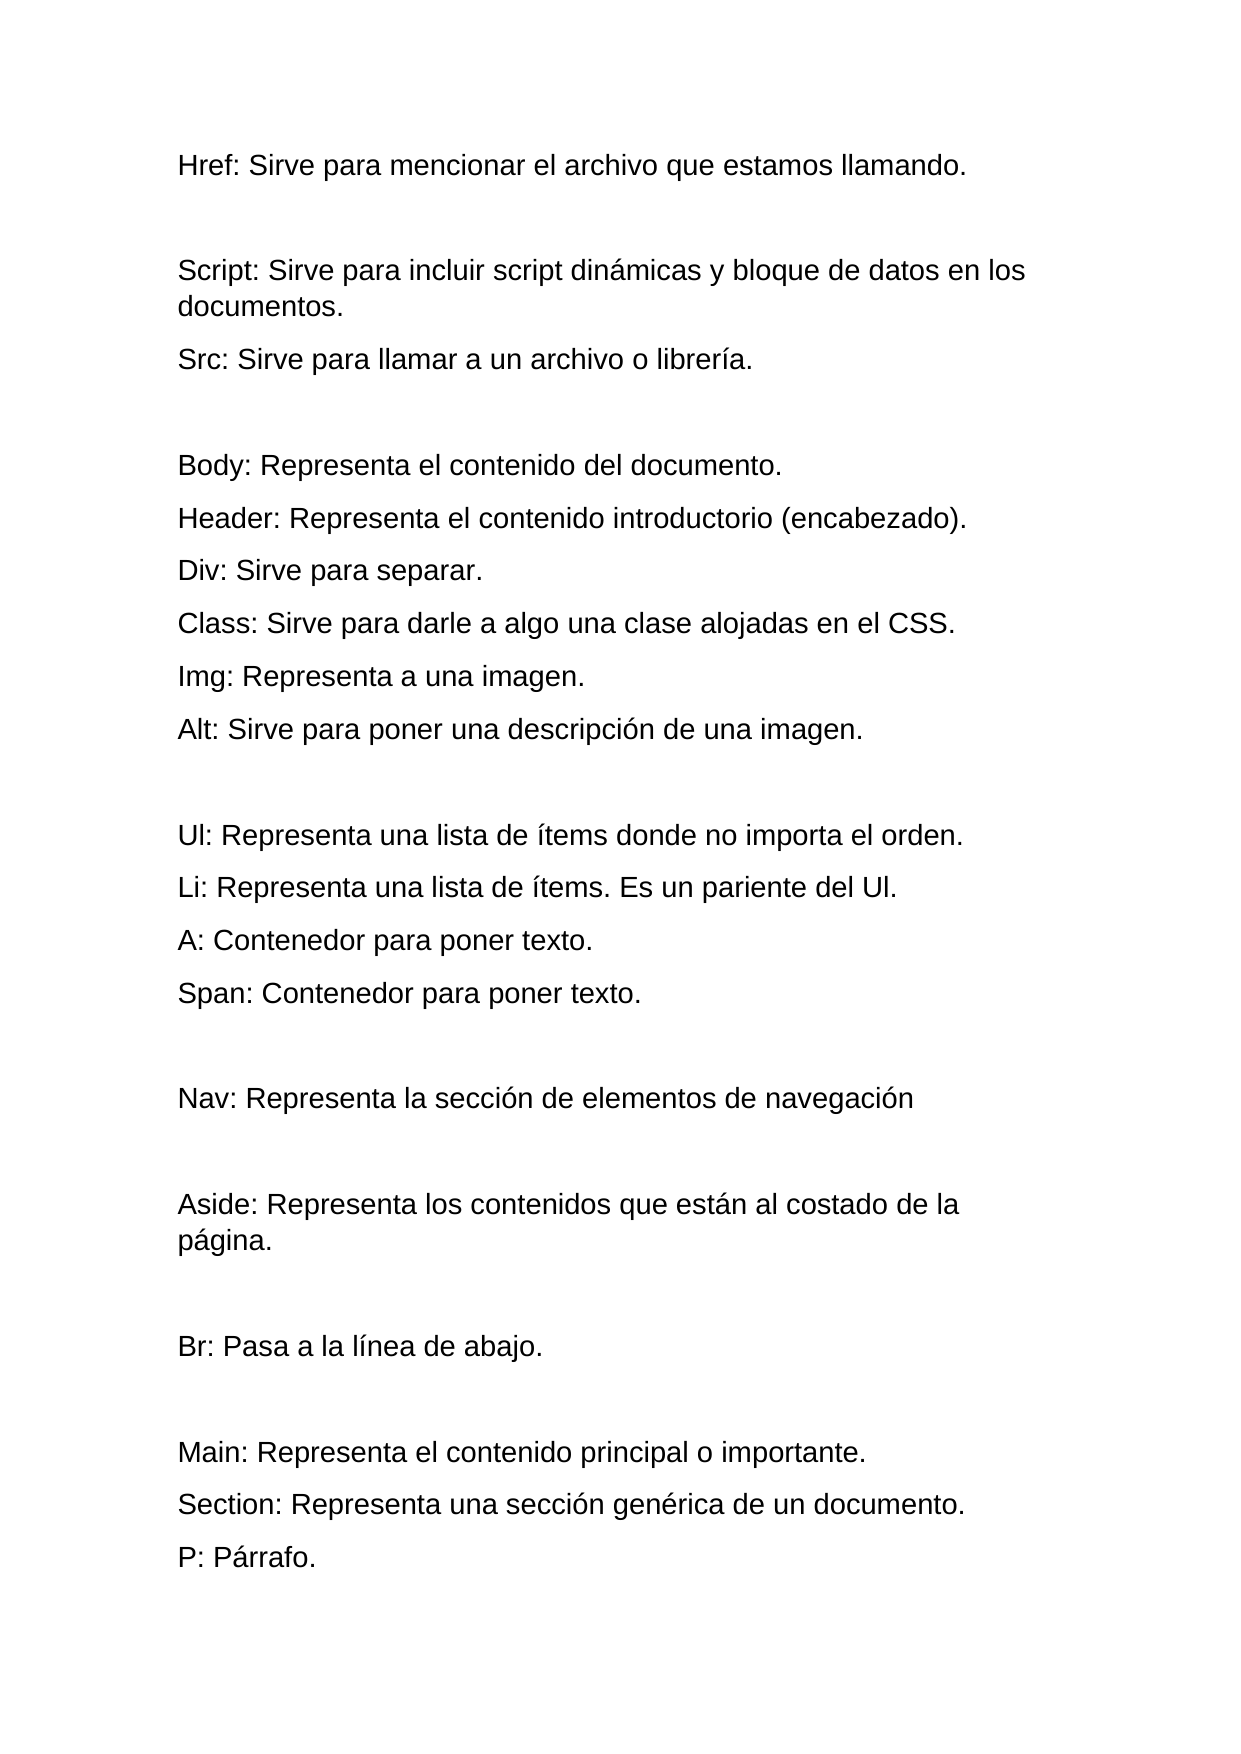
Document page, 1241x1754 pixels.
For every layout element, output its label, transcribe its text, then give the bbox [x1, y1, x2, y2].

text P: Párrafo. [177, 1540, 1063, 1574]
text Class: Sirve para darle a algo una clase alojadas en el CSS. [177, 606, 1063, 640]
text Ul: Representa una lista de ítems donde no importa el orden. [177, 817, 1063, 851]
text Nav: Representa la sección de elementos de navegación [177, 1082, 1063, 1115]
text Li: Representa una lista de ítems. Es un pariente del Ul. [177, 870, 1063, 904]
text Body: Representa el contenido del documento. [177, 448, 1063, 481]
text Section: Representa una sección genérica de un documento. [177, 1487, 1063, 1521]
text Header: Representa el contenido introductorio (encabezado). [177, 501, 1063, 534]
text Div: Sirve para separar. [177, 553, 1063, 587]
text Aside: Representa los contenidos que están al costado de la página. [177, 1187, 1063, 1257]
text Br: Pasa a la línea de abajo. [177, 1329, 1063, 1362]
text Span: Contenedor para poner texto. [177, 976, 1063, 1009]
text Script: Sirve para incluir script dinámicas y bloque de datos en los documentos. [177, 253, 1063, 323]
text Main: Representa el contenido principal o importante. [177, 1434, 1063, 1468]
text Href: Sirve para mencionar el archivo que estamos llamando. [177, 148, 1063, 181]
text Src: Sirve para llamar a un archivo o librería. [177, 342, 1063, 376]
text A: Contenedor para poner texto. [177, 923, 1063, 957]
text Alt: Sirve para poner una descripción de una imagen. [177, 712, 1063, 745]
text Img: Representa a una imagen. [177, 659, 1063, 693]
